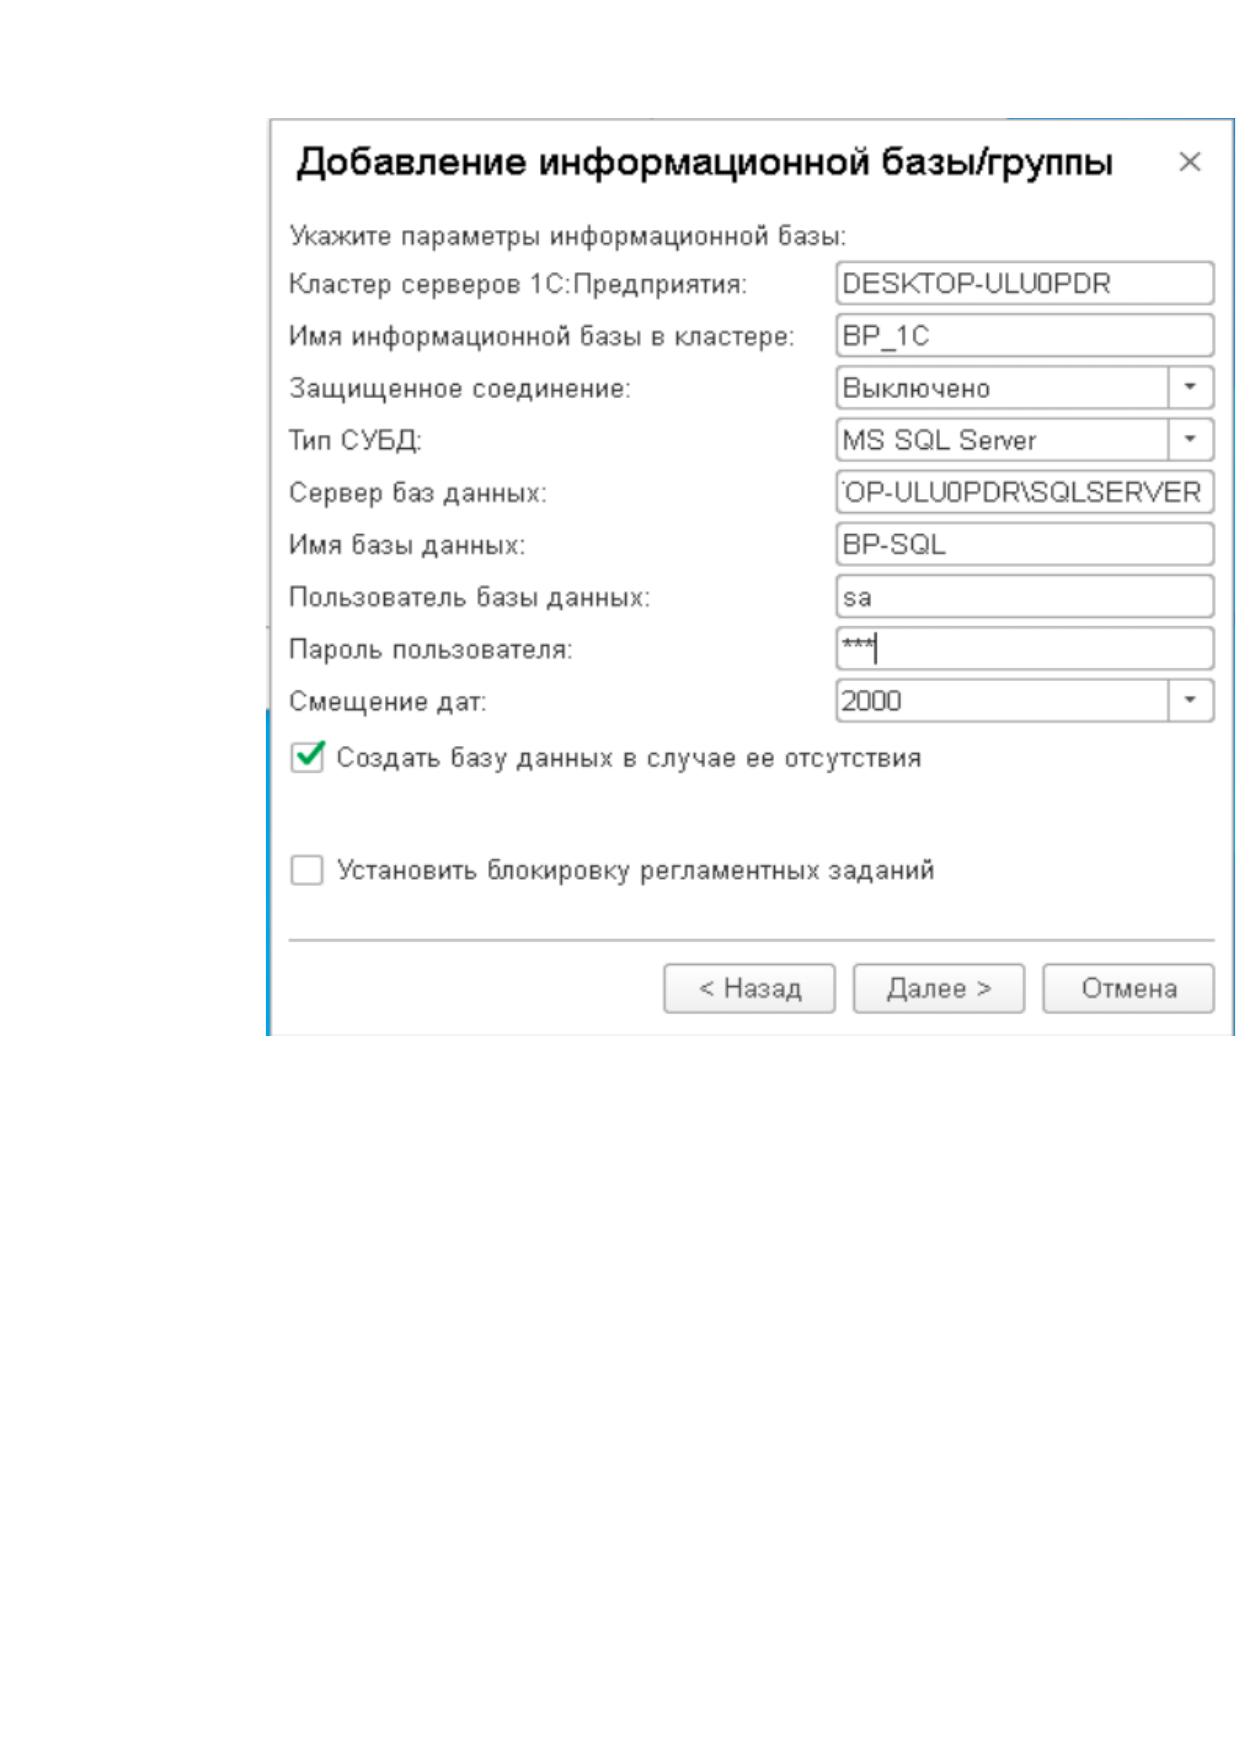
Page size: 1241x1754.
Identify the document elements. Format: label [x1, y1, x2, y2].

picture [265, 118, 1236, 1036]
